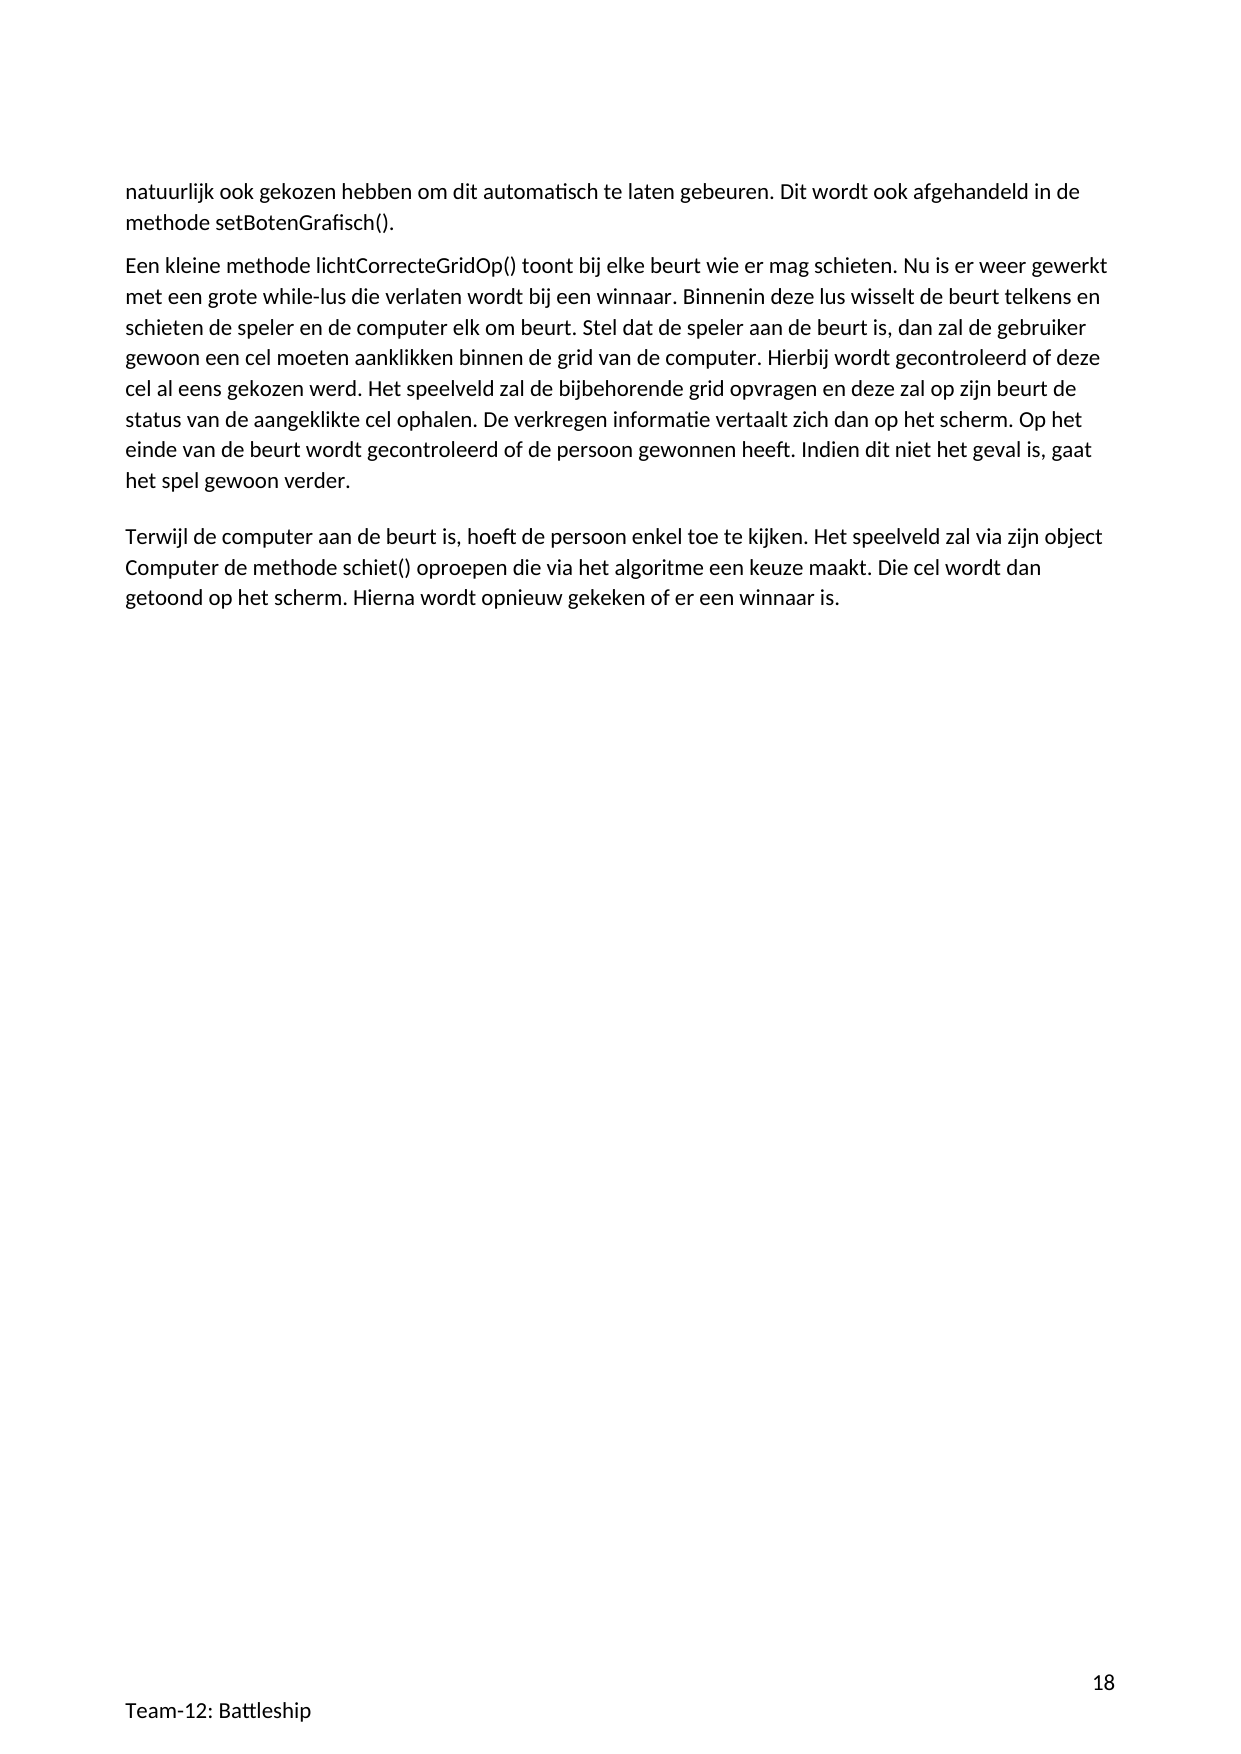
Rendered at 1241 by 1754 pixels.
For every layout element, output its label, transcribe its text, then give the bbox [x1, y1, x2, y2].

text Een kleine methode lichtCorrecteGridOp() toont bij elke beurt wie er mag schieten. Nu is er weer gewerkt met een grote while-lus die verlaten wordt bij een winnaar. Binnenin deze lus wisselt de beurt telkens en schieten de speler en de computer elk om beurt. Stel dat de speler aan de beurt is, dan zal de gebruiker gewoon een cel moeten aanklikken binnen de grid van de computer. Hierbij wordt gecontroleerd of deze cel al eens gekozen werd. Het speelveld zal de bijbehorende grid opvragen en deze zal op zijn beurt de status van de aangeklikte cel ophalen. De verkregen informatie vertaalt zich dan op het scherm. Op het einde van de beurt wordt gecontroleerd of de persoon gewonnen heeft. Indien dit niet het geval is, gaat het spel gewoon verder. [125, 251, 1115, 494]
text Terwijl de computer aan de beurt is, hoeft de persoon enkel toe te kijken. Het speelveld zal via zijn object Computer de methode schiet() oproepen die via het algoritme een keuze maakt. Die cel wordt dan getoond op het scherm. Hierna wordt opnieuw gekeken of er een winnaar is. [125, 522, 1115, 611]
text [125, 177, 1115, 236]
